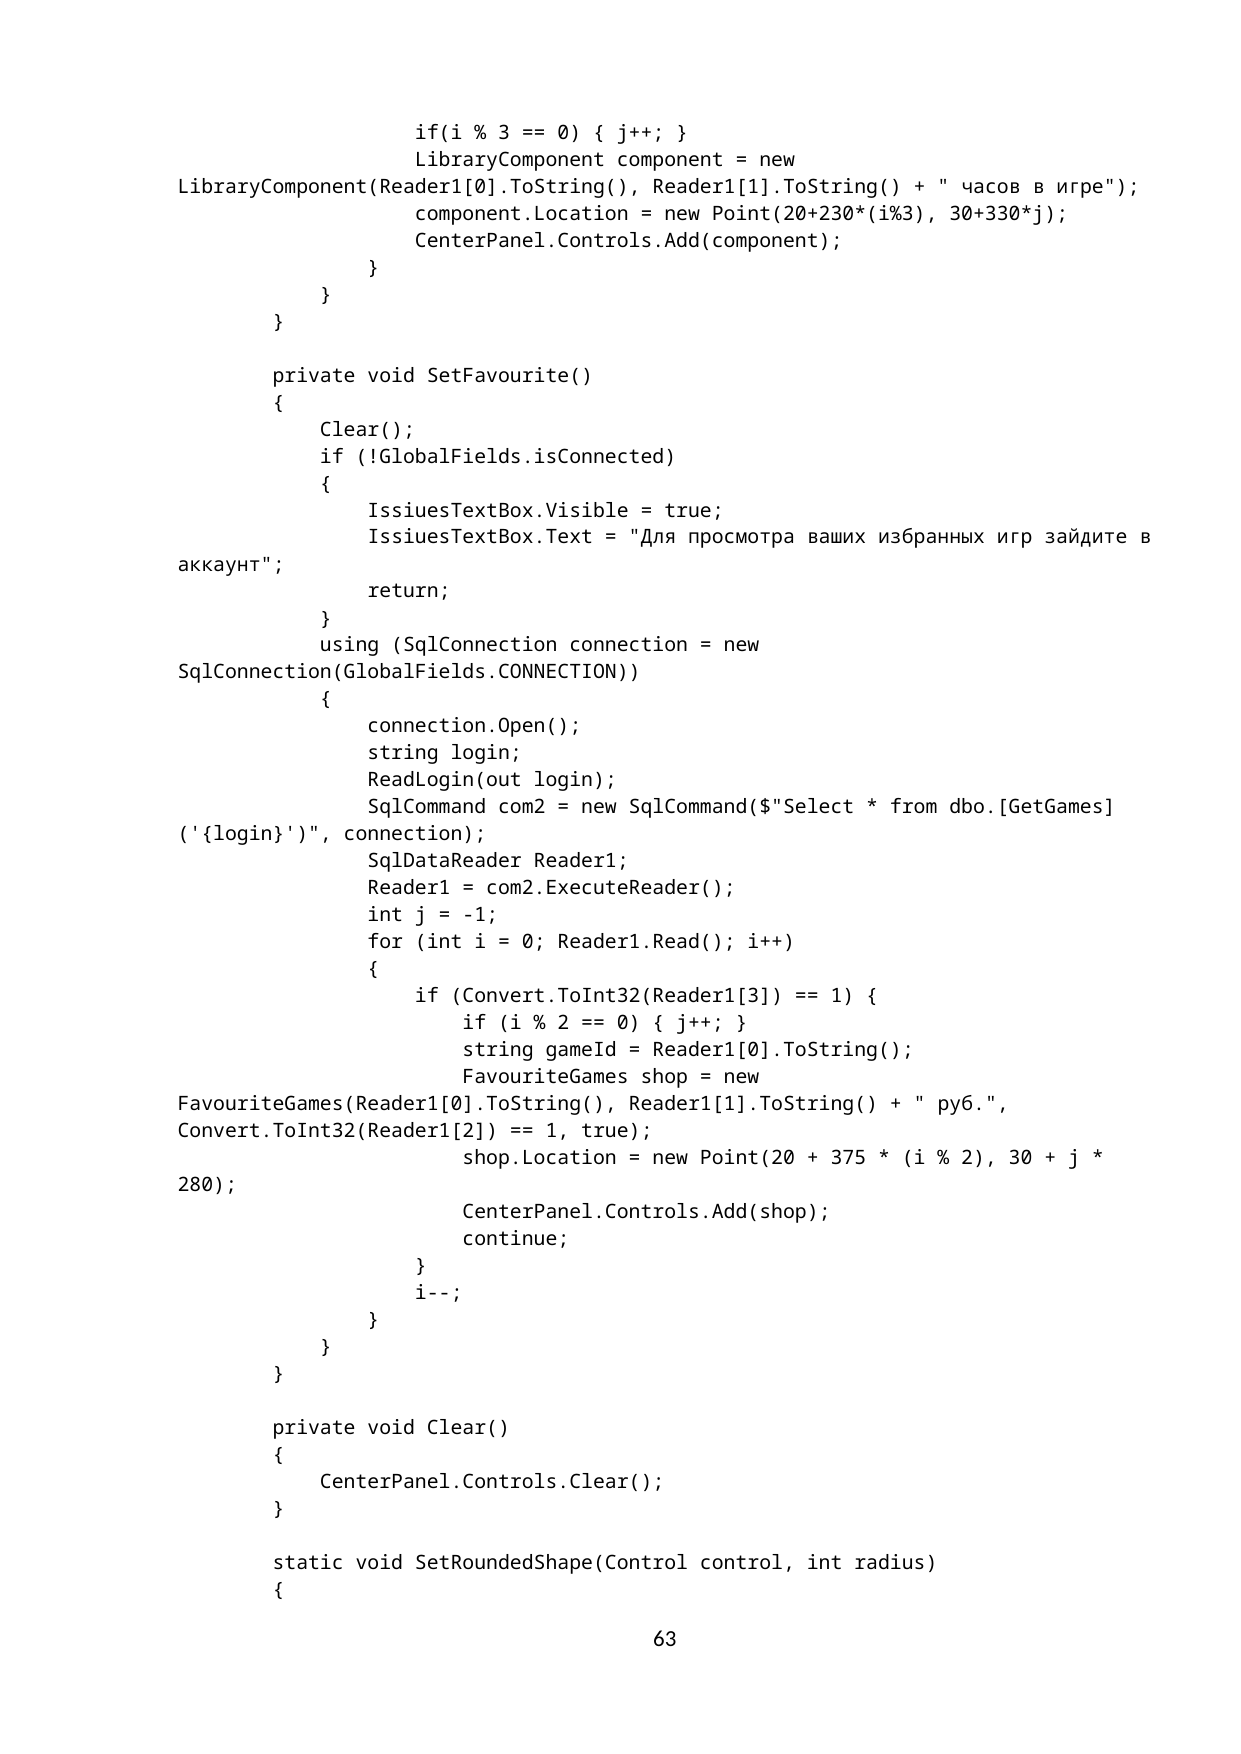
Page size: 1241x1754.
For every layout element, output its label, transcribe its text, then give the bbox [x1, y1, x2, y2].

text { [177, 469, 1152, 496]
text shop.Location = new Point(20 + 375 * (i % 2), 30 + j * 280); [177, 1143, 1152, 1197]
text } [177, 604, 1152, 631]
text private void SetFavourite() [177, 361, 1152, 388]
text } [177, 253, 1152, 280]
text } [177, 1305, 1152, 1332]
text connection.Open(); [177, 712, 1152, 739]
text IssiuesTextBox.Visible = true; [177, 496, 1152, 523]
text return; [177, 577, 1152, 604]
text int j = -1; [177, 901, 1152, 927]
text if(i % 3 == 0) { j++; } [177, 118, 1152, 145]
text private void Clear() [177, 1413, 1152, 1440]
text } [177, 280, 1152, 307]
text } [177, 1494, 1152, 1521]
text CenterPanel.Controls.Clear(); [177, 1467, 1152, 1494]
text component.Location = new Point(20+230*(i%3), 30+330*j); [177, 199, 1152, 226]
text string login; [177, 739, 1152, 766]
text string gameId = Reader1[0].ToString(); [177, 1035, 1152, 1062]
text SqlDataReader Reader1; [177, 847, 1152, 873]
text } [177, 1359, 1152, 1386]
text { [177, 954, 1152, 981]
text LibraryComponent component = new LibraryComponent(Reader1[0].ToString(), Reader1[1].ToString() + " часов в игре"); [177, 145, 1152, 199]
text { [177, 1440, 1152, 1467]
text for (int i = 0; Reader1.Read(); i++) [177, 927, 1152, 954]
text { [177, 1575, 1152, 1602]
text ReadLogin(out login); [177, 766, 1152, 793]
text if (Convert.ToInt32(Reader1[3]) == 1) { [177, 981, 1152, 1008]
text { [177, 685, 1152, 712]
text if (i % 2 == 0) { j++; } [177, 1008, 1152, 1035]
text SqlCommand com2 = new SqlCommand($"Select * from dbo.[GetGames]('{login}')", connection); [177, 793, 1152, 847]
text FavouriteGames shop = new FavouriteGames(Reader1[0].ToString(), Reader1[1].ToString() + " руб.", Convert.ToInt32(Reader1[2]) == 1, true); [177, 1062, 1152, 1143]
text using (SqlConnection connection = new SqlConnection(GlobalFields.CONNECTION)) [177, 631, 1152, 685]
text CenterPanel.Controls.Add(shop); [177, 1197, 1152, 1224]
text } [177, 1332, 1152, 1359]
text } [177, 307, 1152, 334]
text i--; [177, 1278, 1152, 1305]
text continue; [177, 1224, 1152, 1251]
text { [177, 388, 1152, 415]
text } [177, 1251, 1152, 1278]
text CenterPanel.Controls.Add(component); [177, 226, 1152, 253]
text Clear(); [177, 415, 1152, 442]
text Reader1 = com2.ExecuteReader(); [177, 873, 1152, 901]
text IssiuesTextBox.Text = "Для просмотра ваших избранных игр зайдите в аккаунт"; [177, 523, 1152, 577]
text static void SetRoundedShape(Control control, int radius) [177, 1548, 1152, 1575]
text if (!GlobalFields.isConnected) [177, 442, 1152, 469]
